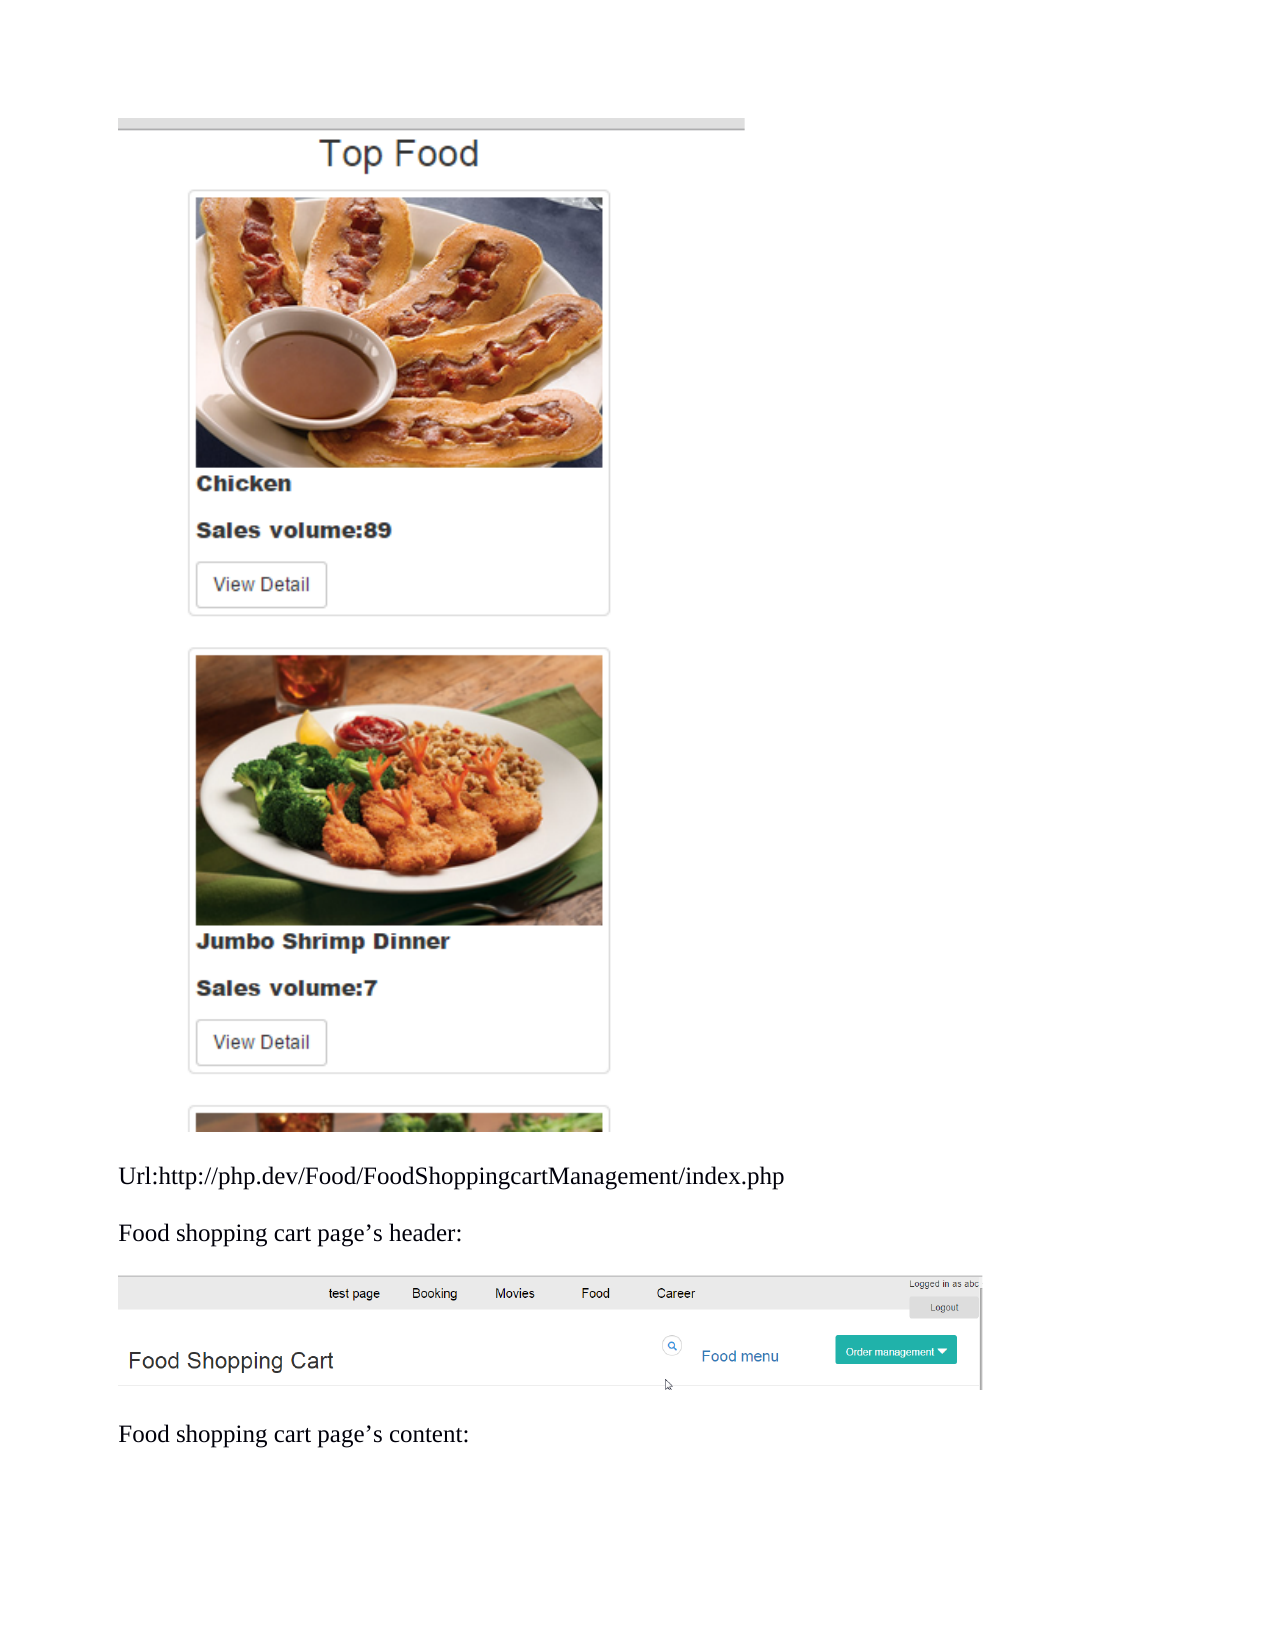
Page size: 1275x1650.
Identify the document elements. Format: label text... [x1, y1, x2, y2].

picture [118, 1275, 983, 1390]
picture [118, 118, 745, 1132]
text Food shopping cart page’s header: [118, 1218, 1157, 1247]
text Food shopping cart page’s content: [118, 1419, 1157, 1447]
text Url:http://php.dev/Food/FoodShoppingcartManagement/index.php [118, 1161, 1157, 1189]
